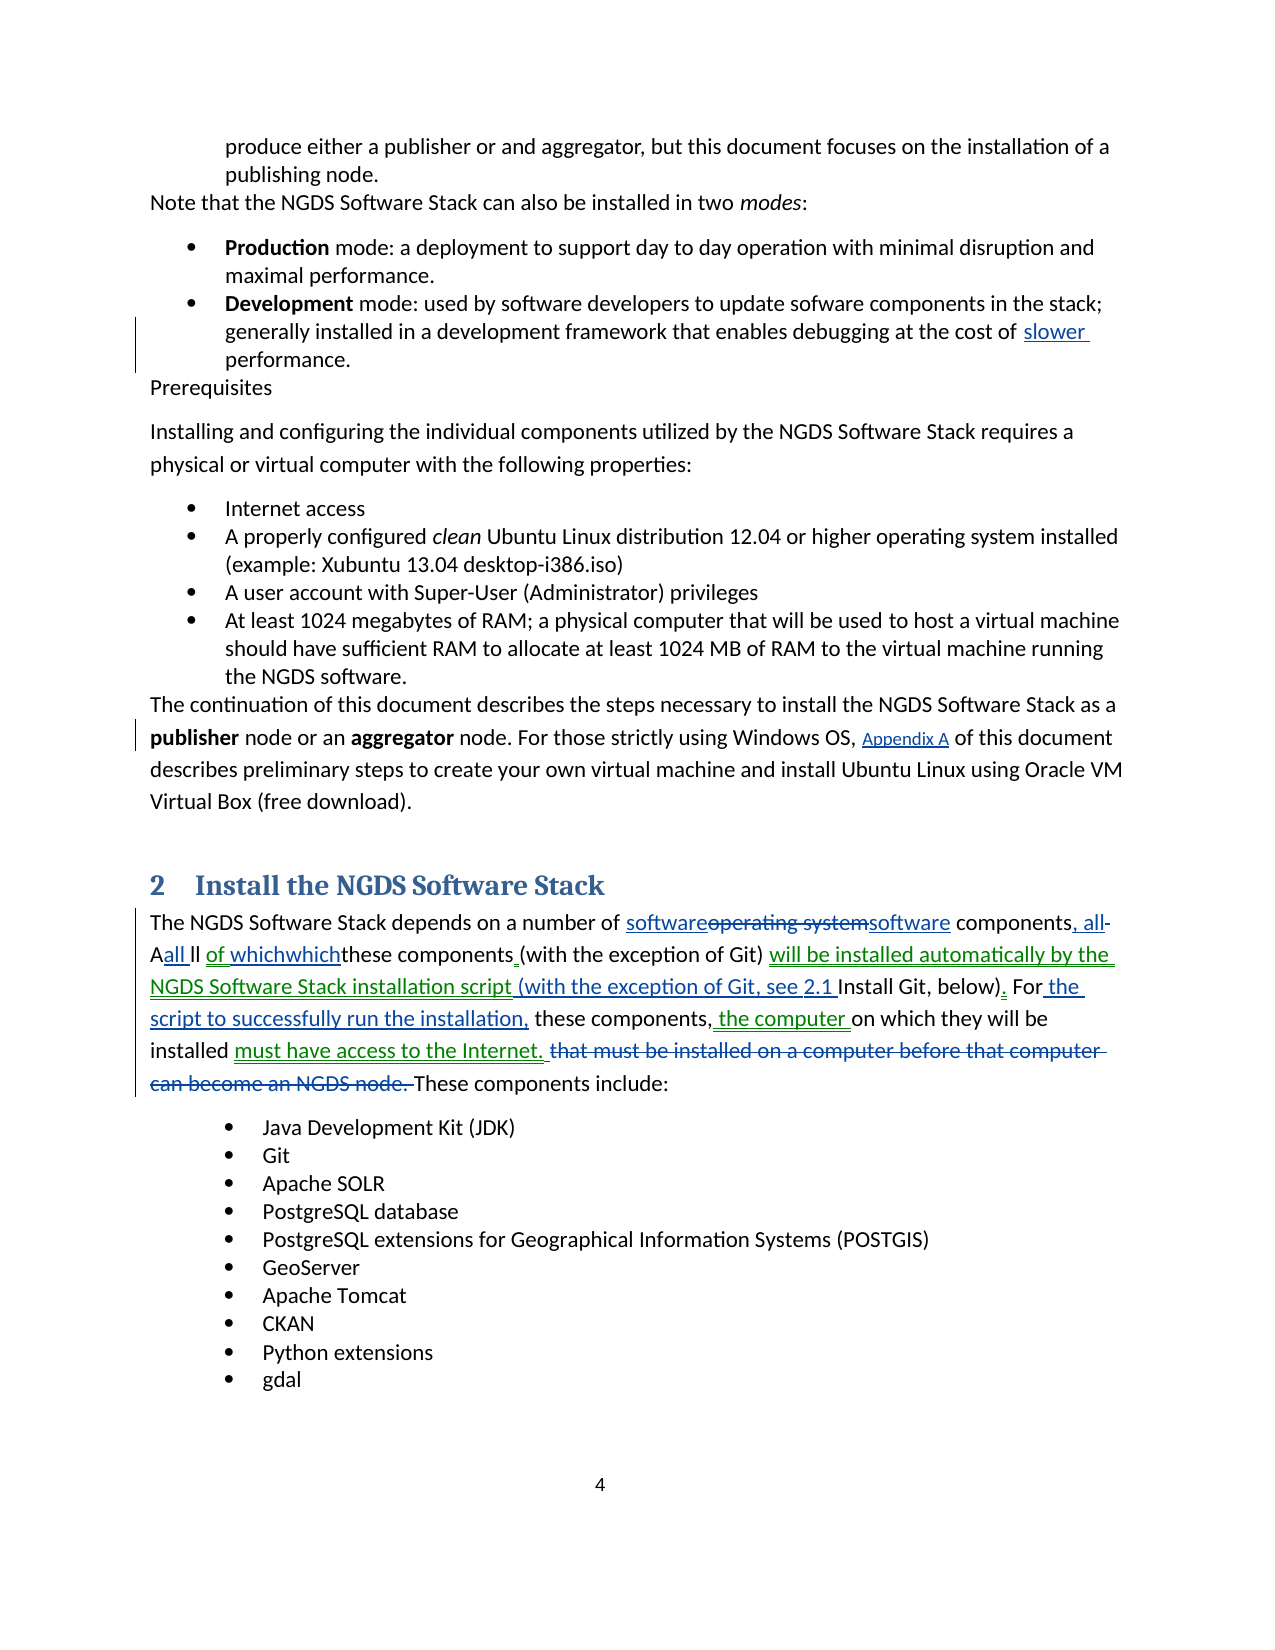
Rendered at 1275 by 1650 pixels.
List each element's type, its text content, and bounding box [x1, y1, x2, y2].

list Development mode: used by software developers to update sofware components in the stack; generally installed in a development framework that enables debugging at the cost of performance. [187, 289, 1125, 373]
list GeoServer [225, 1253, 1125, 1282]
text The continuation of this document describes the steps necessary to install the NGDS Software Stack as a publisher node or an aggregator node. For those strictly using Windows OS, of this document describes preliminary steps to create your own virtual machine and install Ubuntu Linux using Oracle VM Virtual Box (free download). [150, 691, 1125, 815]
list A properly configured clean Ubuntu Linux distribution 12.04 or higher operating system installed (example: Xubuntu 13.04 desktop-i386.iso) [187, 522, 1125, 578]
list Java Development Kit (JDK) [225, 1113, 1125, 1141]
list gdal [225, 1366, 1125, 1394]
list Apache Tomcat [225, 1282, 1125, 1309]
list Git [225, 1141, 1125, 1169]
list Internet access [187, 494, 1125, 522]
text The NGDS Software Stack depends on a number of componentsInstall Git, below) ForThese components include: [150, 908, 1125, 1097]
list Python extensions [225, 1338, 1125, 1366]
subtitle Install the NGDS Software Stack [150, 869, 1125, 903]
list CKAN [225, 1309, 1125, 1338]
text Note that the NGDS Software Stack can also be installed in two modes: [150, 188, 1125, 216]
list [187, 132, 1125, 188]
list PostgreSQL extensions for Geographical Information Systems (POSTGIS) [225, 1226, 1125, 1253]
list Production mode: a deployment to support day to day operation with minimal disruption and maximal performance. [187, 233, 1125, 289]
list PostgreSQL database [225, 1197, 1125, 1226]
text Installing and configuring the individual components utilized by the NGDS Software Stack requires a physical or virtual computer with the following properties: [150, 417, 1125, 478]
list Apache SOLR [225, 1169, 1125, 1197]
text Prerequisites [150, 373, 1125, 401]
list A user account with Super-User (Administrator) privileges [187, 578, 1125, 606]
list At least 1024 megabytes of RAM; a physical computer that will be used to host a virtual machine should have sufficient RAM to allocate at least 1024 MB of RAM to the virtual machine running the NGDS software. [187, 606, 1125, 691]
